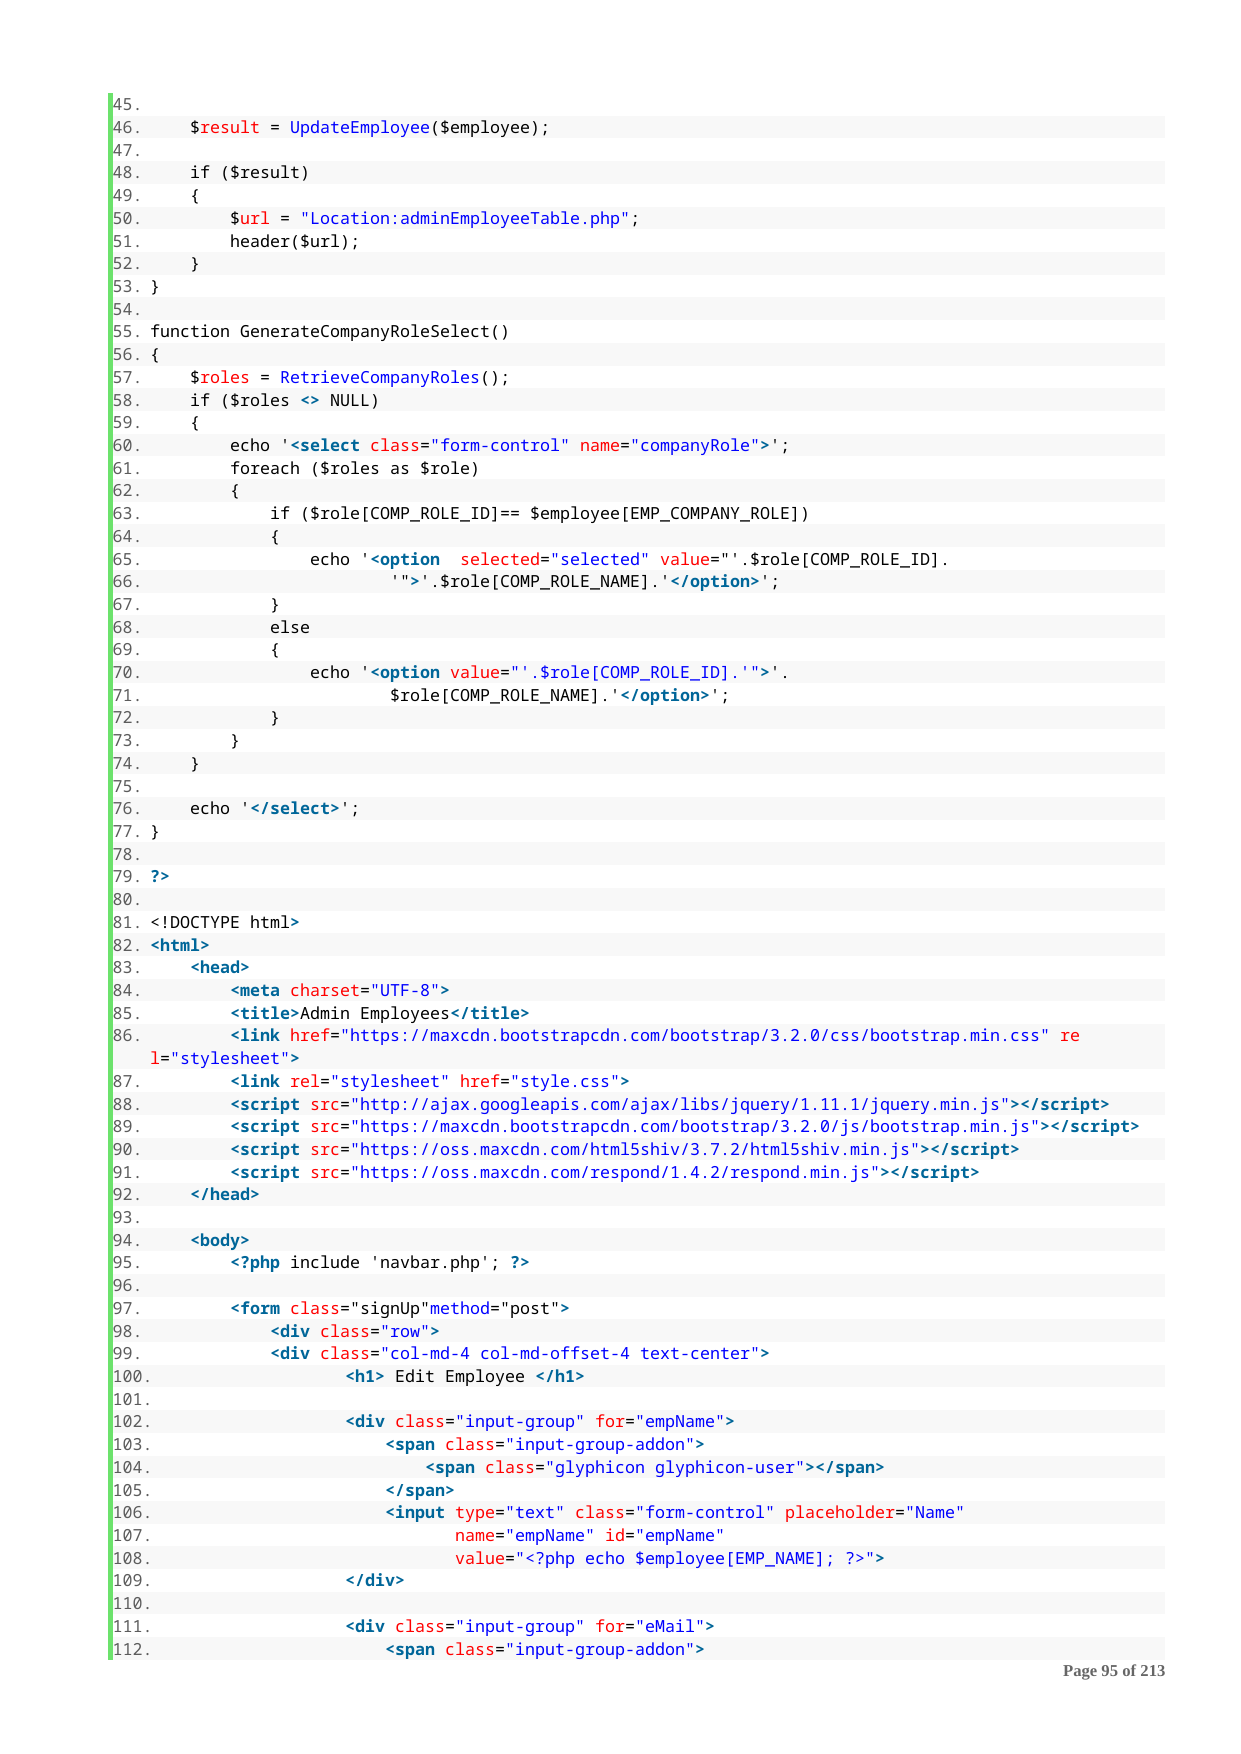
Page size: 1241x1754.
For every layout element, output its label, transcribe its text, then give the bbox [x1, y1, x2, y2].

list $roles = RetrieveCompanyRoles(); [113, 366, 1165, 388]
list <span class="glyphicon glyphicon-user"></span> [113, 1456, 1165, 1478]
list <script src="https://oss.maxcdn.com/respond/1.4.2/respond.min.js"></script> [113, 1160, 1165, 1183]
list </span> [113, 1478, 1165, 1501]
list { [113, 524, 1165, 547]
list <link rel="stylesheet" href="style.css"> [113, 1069, 1165, 1092]
list $role[COMP_ROLE_NAME].'</option>'; [113, 683, 1165, 706]
list echo '</select>'; [113, 797, 1165, 820]
list if ($result) [113, 161, 1165, 184]
list <form class="signUp"method="post"> [113, 1297, 1165, 1319]
list <?php include 'navbar.php'; ?> [113, 1251, 1165, 1274]
list echo '<option selected="selected" value="'.$role[COMP_ROLE_ID]. [113, 547, 1165, 570]
list if ($role[COMP_ROLE_ID]== $employee[EMP_COMPANY_ROLE]) [113, 502, 1165, 524]
list <div class="input-group" for="eMail"> [113, 1614, 1165, 1637]
list { [113, 638, 1165, 661]
list } [113, 252, 1165, 275]
list } [113, 729, 1165, 752]
list <script src="http://ajax.googleapis.com/ajax/libs/jquery/1.11.1/jquery.min.js"></script> [113, 1092, 1165, 1115]
list echo '<select class="form-control" name="companyRole">'; [113, 434, 1165, 456]
list <input type="text" class="form-control" placeholder="Name" [113, 1501, 1165, 1524]
list <span class="input-group-addon"> [113, 1637, 1165, 1660]
list { [113, 479, 1165, 502]
list foreach ($roles as $role) [113, 456, 1165, 479]
list </head> [113, 1183, 1165, 1206]
list ?> [113, 865, 1165, 888]
list <div class="row"> [113, 1319, 1165, 1342]
list <span class="input-group-addon"> [113, 1433, 1165, 1456]
list name="empName" id="empName" [113, 1524, 1165, 1546]
list <h1> Edit Employee </h1> [113, 1365, 1165, 1387]
list if ($roles <> NULL) [113, 388, 1165, 411]
list <link href="https://maxcdn.bootstrapcdn.com/bootstrap/3.2.0/css/bootstrap.min.css" rel="stylesheet"> [113, 1024, 1165, 1069]
list echo '<option value="'.$role[COMP_ROLE_ID].'">'. [113, 661, 1165, 683]
list function GenerateCompanyRoleSelect() [113, 320, 1165, 343]
list <div class="input-group" for="empName"> [113, 1410, 1165, 1433]
list } [113, 593, 1165, 615]
list else [113, 615, 1165, 638]
list } [113, 275, 1165, 297]
list } [113, 752, 1165, 774]
list <!DOCTYPE html> [113, 911, 1165, 933]
list { [113, 343, 1165, 366]
list <script src="https://maxcdn.bootstrapcdn.com/bootstrap/3.2.0/js/bootstrap.min.js"></script> [113, 1115, 1165, 1138]
list value="<?php echo $employee[EMP_NAME]; ?>"> [113, 1546, 1165, 1569]
list <script src="https://oss.maxcdn.com/html5shiv/3.7.2/html5shiv.min.js"></script> [113, 1138, 1165, 1160]
list $url = "Location:adminEmployeeTable.php"; [113, 207, 1165, 229]
list <head> [113, 956, 1165, 979]
list <div class="col-md-4 col-md-offset-4 text-center"> [113, 1342, 1165, 1365]
list '">'.$role[COMP_ROLE_NAME].'</option>'; [113, 570, 1165, 593]
list <html> [113, 933, 1165, 956]
list <title>Admin Employees</title> [113, 1001, 1165, 1024]
list header($url); [113, 229, 1165, 252]
list <body> [113, 1228, 1165, 1251]
list <meta charset="UTF-8"> [113, 979, 1165, 1001]
list $result = UpdateEmployee($employee); [113, 116, 1165, 138]
list } [113, 820, 1165, 842]
list { [113, 411, 1165, 434]
list { [113, 184, 1165, 207]
list } [113, 706, 1165, 729]
list </div> [113, 1569, 1165, 1592]
